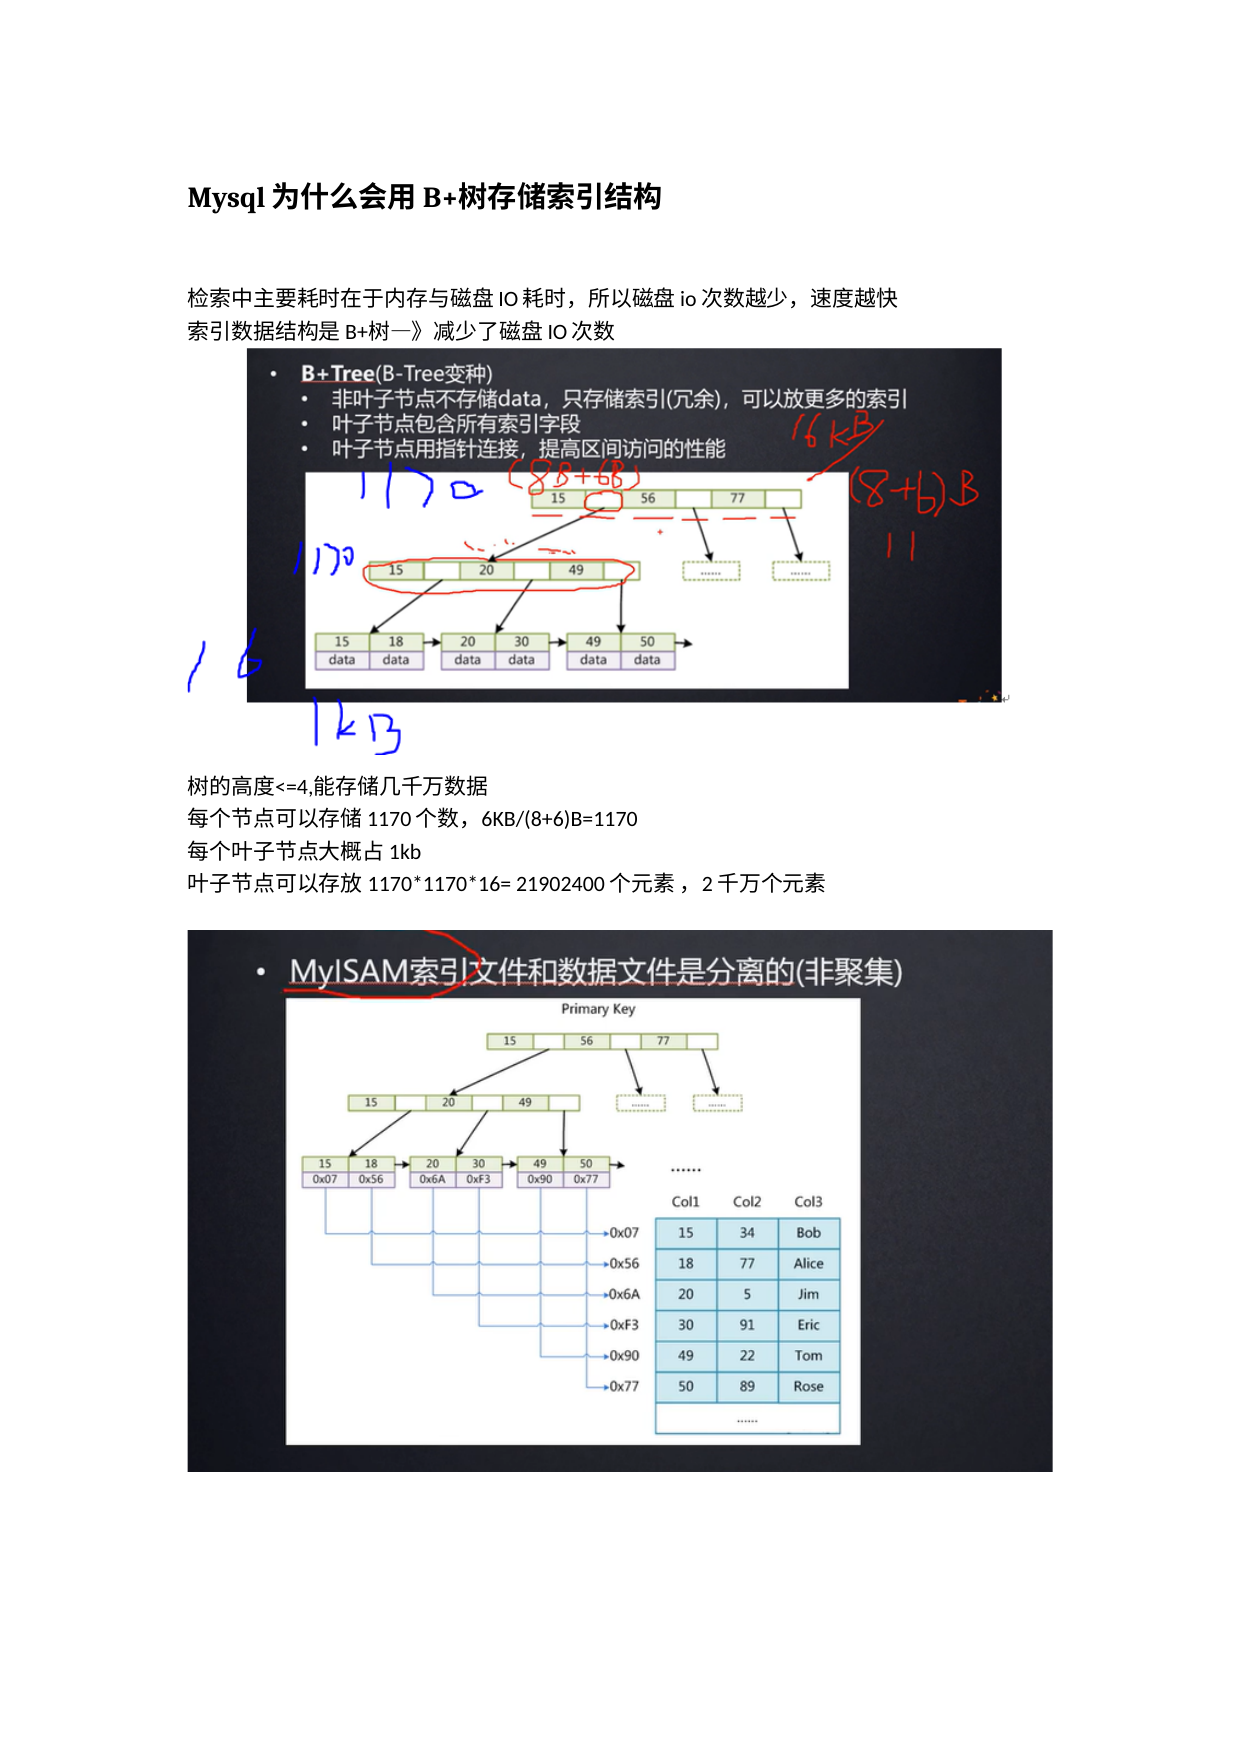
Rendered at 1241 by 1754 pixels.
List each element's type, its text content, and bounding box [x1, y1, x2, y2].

text 索引数据结构是B+树—》减少了磁盘IO次数 [187, 313, 1053, 345]
picture [187, 930, 1053, 1472]
text 检索中主要耗时在于内存与磁盘IO耗时，所以磁盘io次数越少，速度越快 [187, 281, 1053, 313]
text 叶子节点可以存放 1170*1170*16= 21902400个元素 ，2千万个元素 [187, 866, 1053, 898]
text 每个节点可以存储1170个数，6KB/(8+6)B=1170 [187, 801, 1053, 833]
text 每个叶子节点大概占1kb [187, 833, 1053, 866]
subtitle Mysql为什么会用B+树存储索引结构 [187, 162, 1053, 227]
picture [187, 345, 1053, 755]
text 树的高度<=4,能存储几千万数据 [187, 768, 1053, 801]
